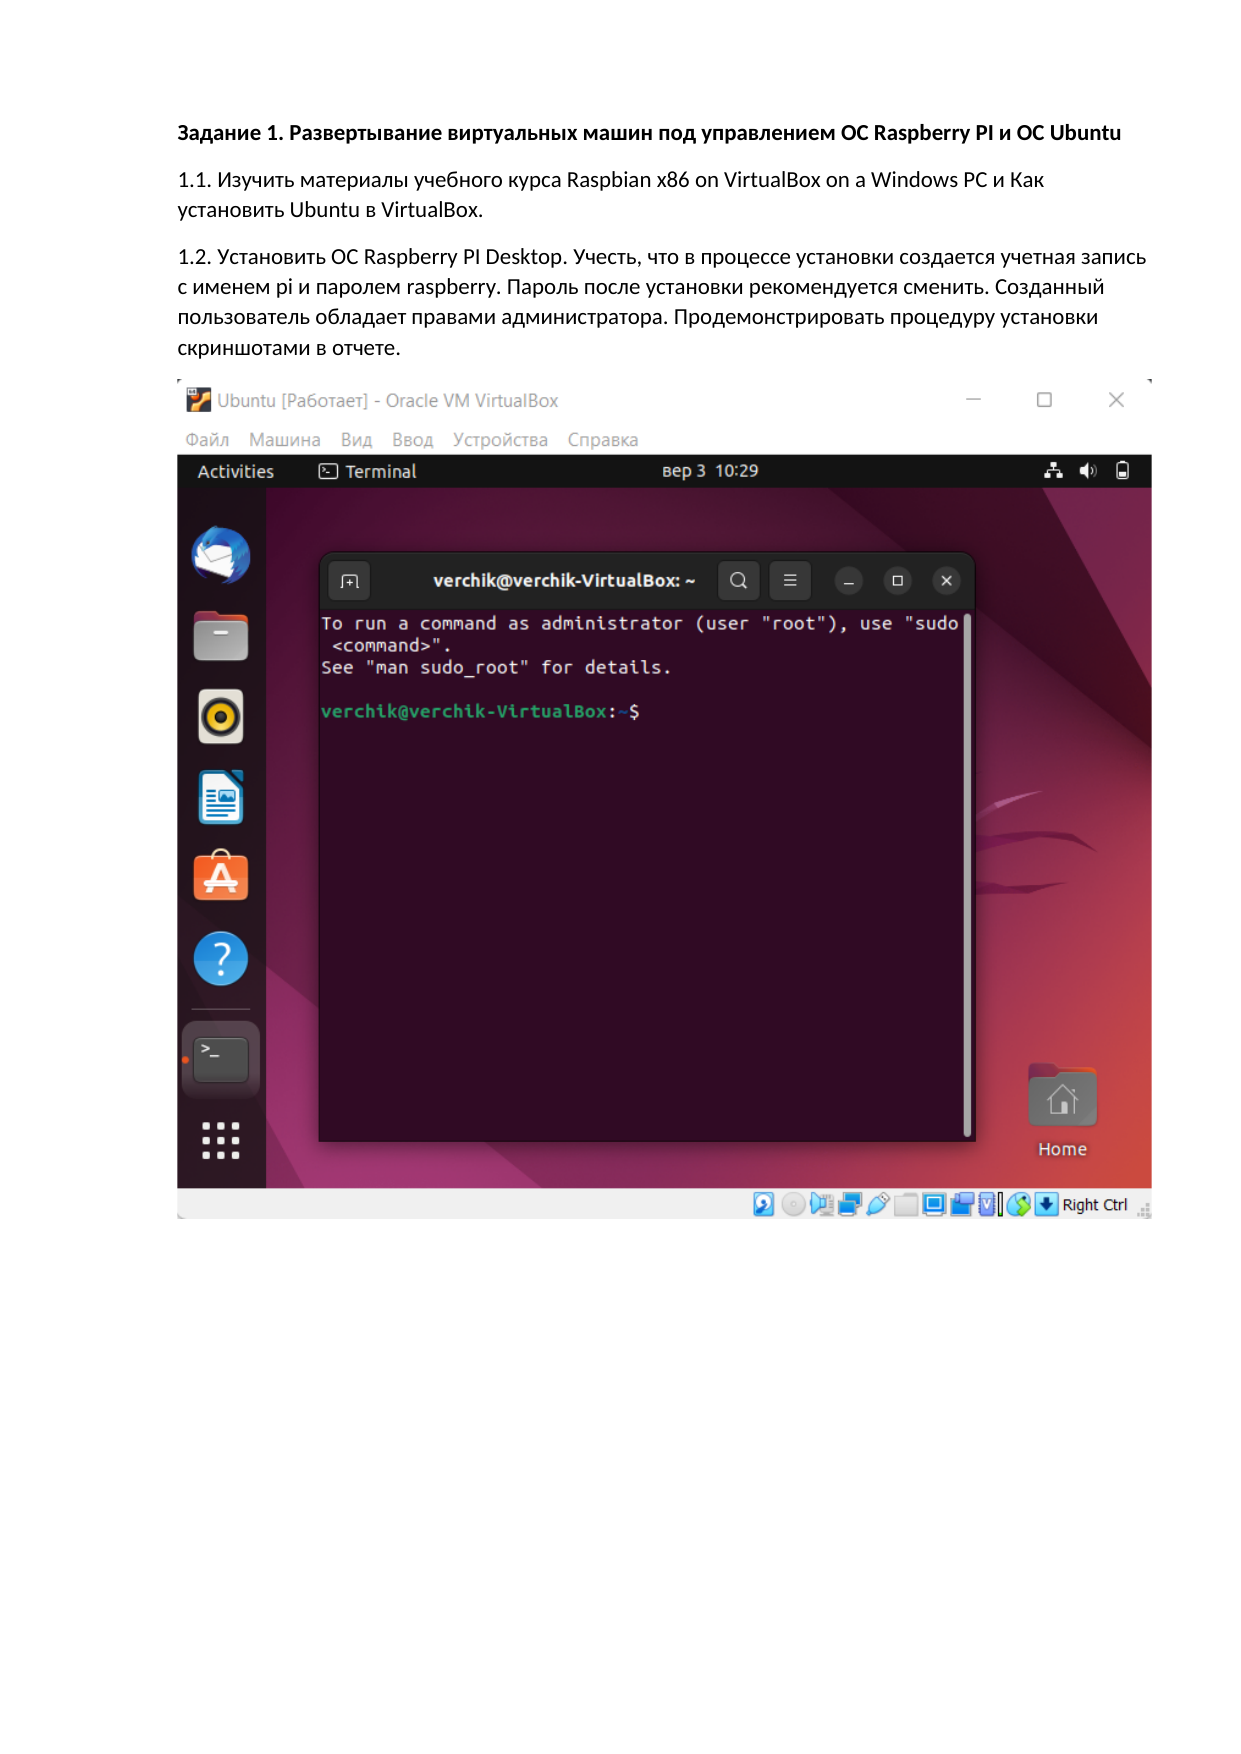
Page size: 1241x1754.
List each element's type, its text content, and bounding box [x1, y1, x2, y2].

picture [177, 379, 1152, 1219]
text 1.2. Установить OC Raspberry PI Desktop. Учесть, что в процессе установки создается учетная запись с именем pi и паролем raspberry. Пароль после установки рекомендуется сменить. Созданный пользователь обладает правами администратора. Продемонстрировать процедуру установки скриншотами в отчете. [177, 242, 1152, 361]
text Задание 1. Развертывание виртуальных машин под управлением ОС Raspberry PI и ОС Ubuntu [177, 118, 1152, 146]
text 1.1. Изучить материалы учебного курса Raspbian x86 on VirtualBox on a Windows PC и Как установить Ubuntu в VirtualBox. [177, 165, 1152, 223]
